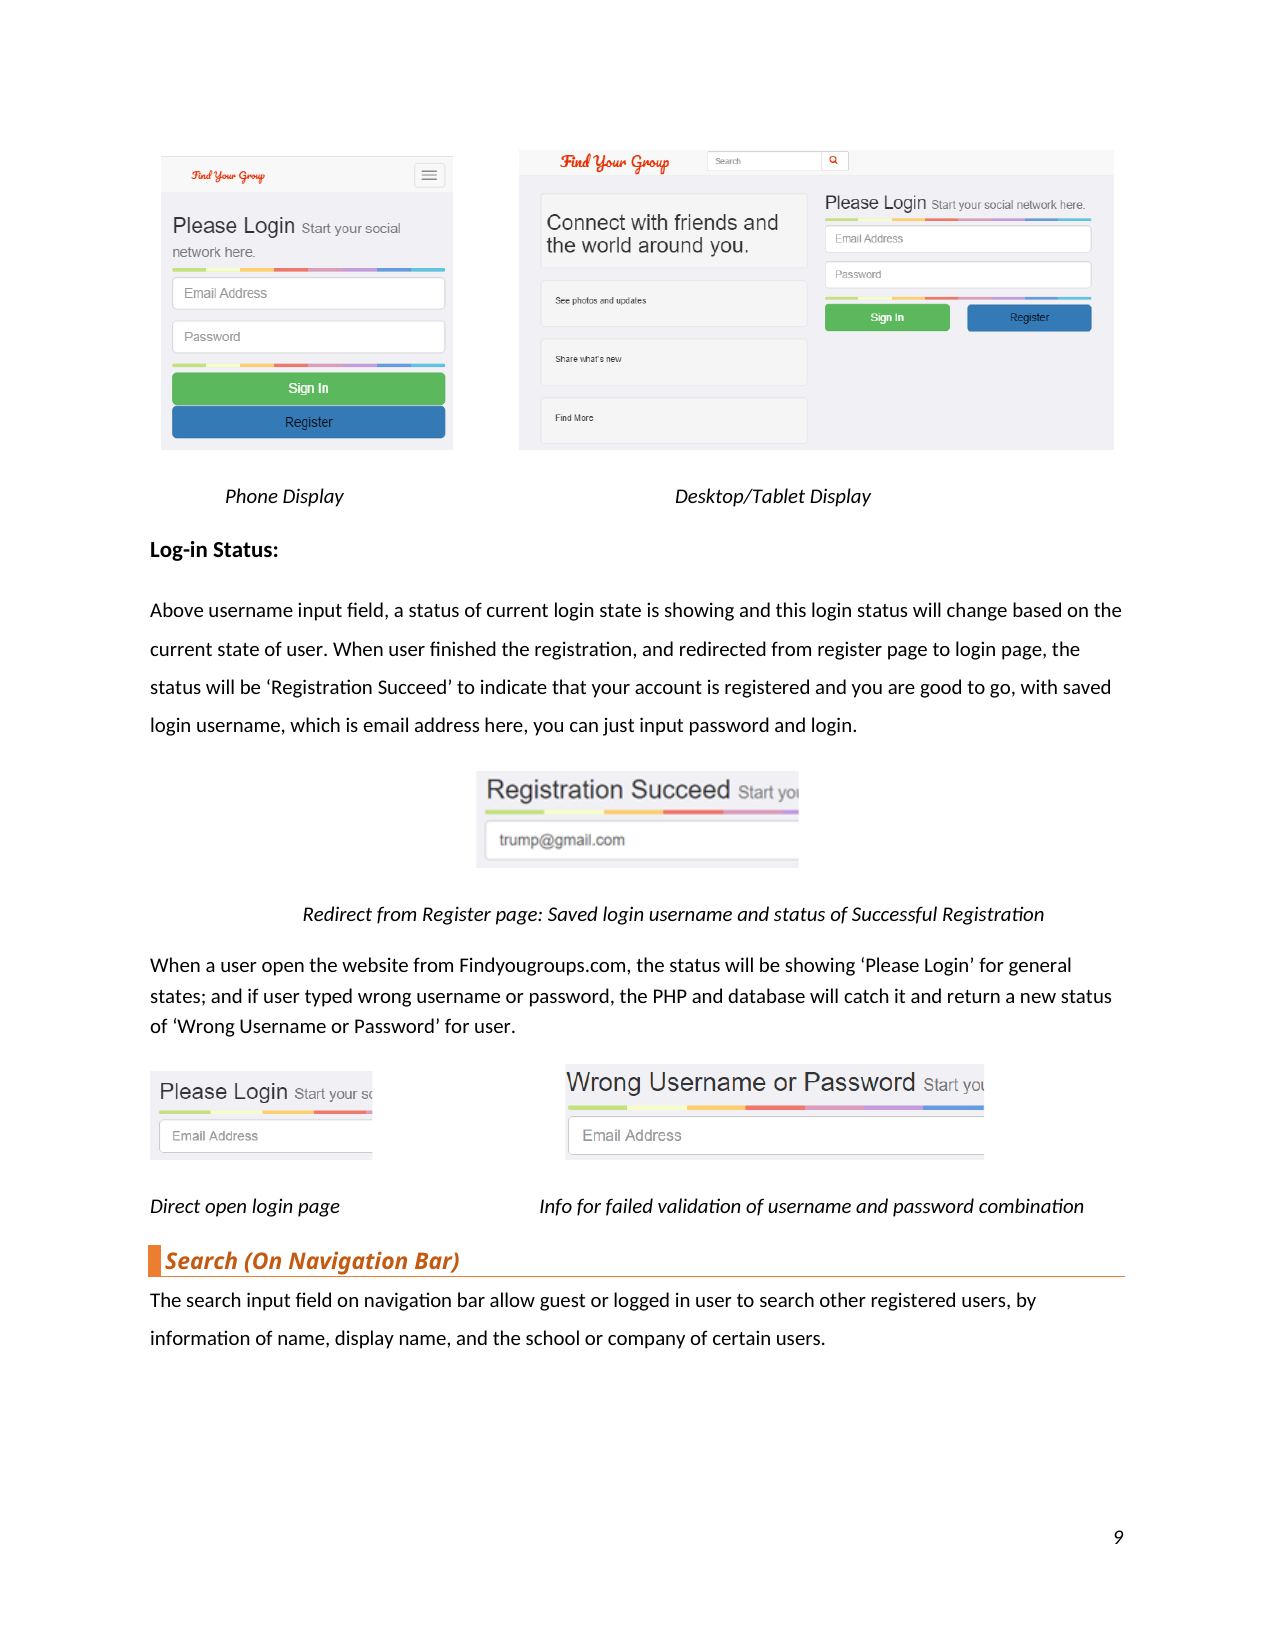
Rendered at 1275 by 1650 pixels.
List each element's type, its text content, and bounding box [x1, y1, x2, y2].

picture [565, 1064, 985, 1160]
picture [476, 771, 799, 868]
text When a user open the website from Findyougroups.com, the status will be showing ‘Please Login’ for general states; and if user typed wrong username or password, the PHP and database will catch it and return a new status of ‘Wrong Username or Password’ for user. [150, 953, 1125, 1039]
text The search input field on navigation bar allow guest or logged in user to search other registered users, by information of name, display name, and the school or company of certain users. [150, 1287, 1125, 1351]
text Log-in Status: [150, 535, 1125, 563]
text Phone Display Desktop/Tablet Display [150, 483, 1125, 509]
picture [161, 156, 453, 450]
text Direct open login page Info for failed validation of username and password combination [150, 1193, 1125, 1219]
subtitle Search (On Navigation Bar) [161, 1245, 1125, 1276]
picture [150, 1071, 373, 1160]
text Above username input field, a status of current login state is showing and this login status will change based on the current state of user. When user finished the registration, and redirected from register page to login page, the status will be ‘Registration Succeed’ to indicate that your account is registered and you are good to go, with saved login username, which is email address here, you can just input password and login. [150, 598, 1125, 737]
text Redirect from Register page: Saved login username and status of Successful Registration [150, 901, 1125, 927]
picture [518, 150, 1114, 450]
